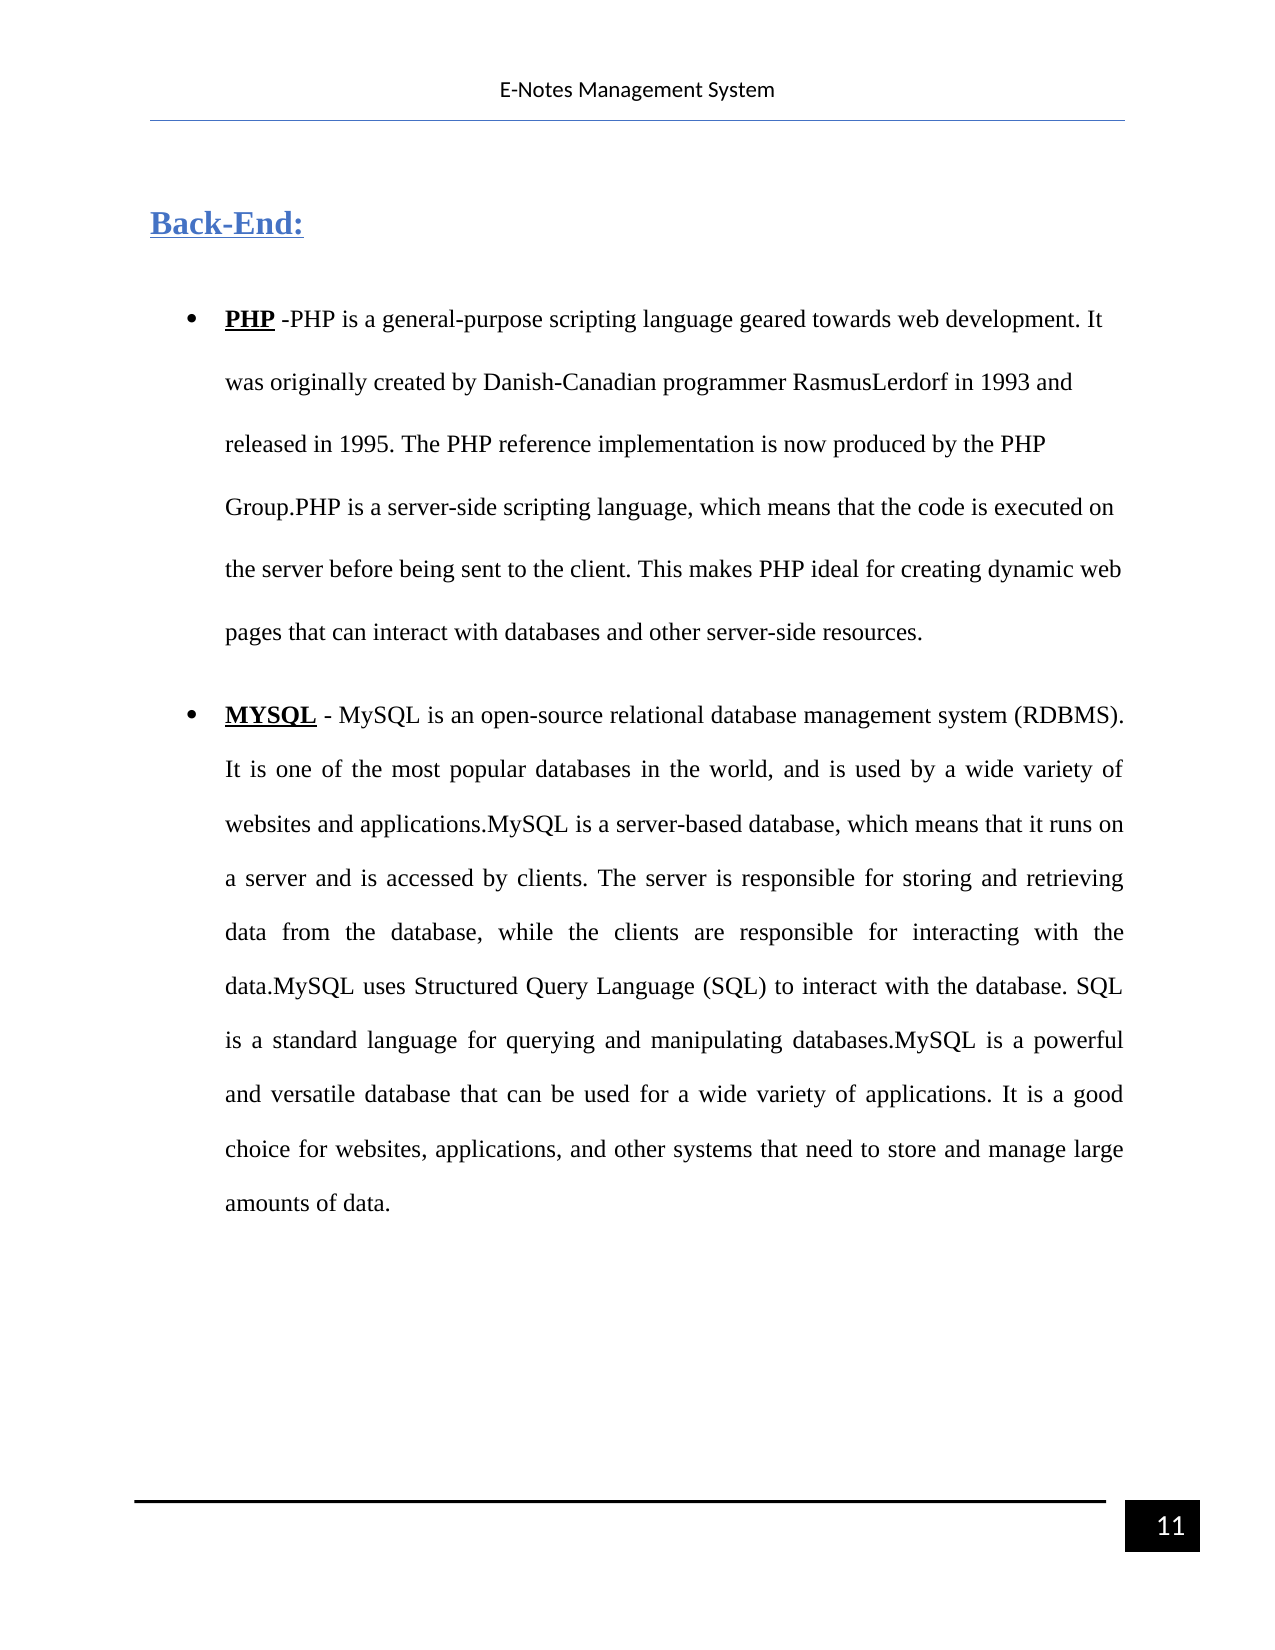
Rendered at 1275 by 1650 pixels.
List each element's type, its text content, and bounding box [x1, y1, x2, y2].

list MYSQL - MySQL is an open-source relational database management system (RDBMS). It is one of the most popular databases in the world, and is used by a wide variety of websites and applications.MySQL is a server-based database, which means that it runs on a server and is accessed by clients. The server is responsible for storing and retrieving data from the database, while the clients are responsible for interacting with the data.MySQL uses Structured Query Language (SQL) to interact with the database. SQL is a standard language for querying and manipulating databases.MySQL is a powerful and versatile database that can be used for a wide variety of applications. It is a good choice for websites, applications, and other systems that need to store and manage large amounts of data. [187, 675, 1125, 1217]
list PHP -PHP is a general-purpose scripting language geared towards web development. It was originally created by Danish-Canadian programmer RasmusLerdorf in 1993 and released in 1995. The PHP reference implementation is now produced by the PHP Group.PHP is a server-side scripting language, which means that the code is executed on the server before being sent to the client. This makes PHP ideal for creating dynamic web pages that can interact with databases and other server-side resources. [187, 271, 1125, 646]
text Back-End: [150, 179, 1125, 242]
